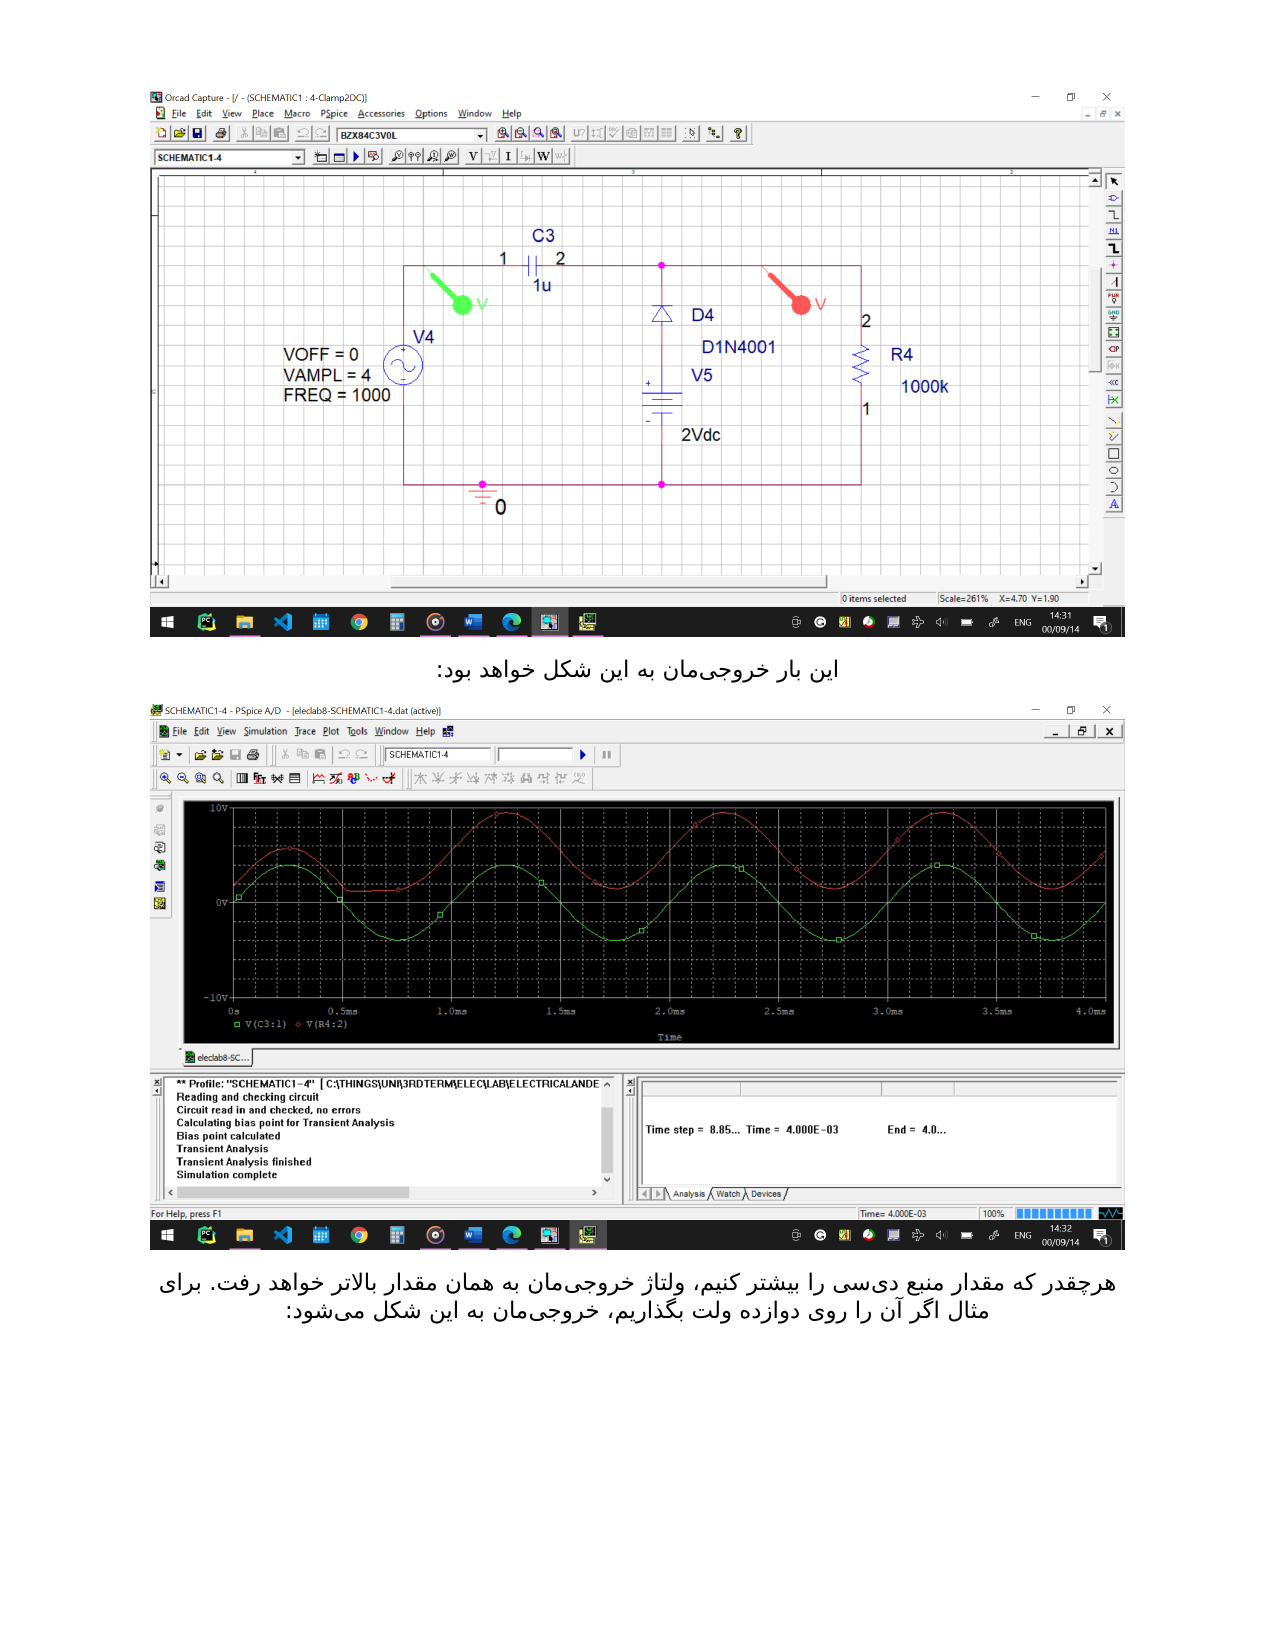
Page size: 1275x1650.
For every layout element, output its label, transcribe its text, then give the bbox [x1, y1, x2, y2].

picture [150, 88, 1125, 637]
text این بار خروجی‌مان به این شکل خواهد بود: [150, 656, 1125, 683]
picture [150, 701, 1125, 1250]
text هرچقدر که مقدار منبع دی‌سی را بیشتر کنیم، ولتاژ خروجی‌مان به همان مقدار بالاتر خواهد رفت. برای مثال اگر آن را روی دوازده ولت بگذاریم، خروجی‌مان به این شکل می‌شود: [150, 1269, 1125, 1324]
